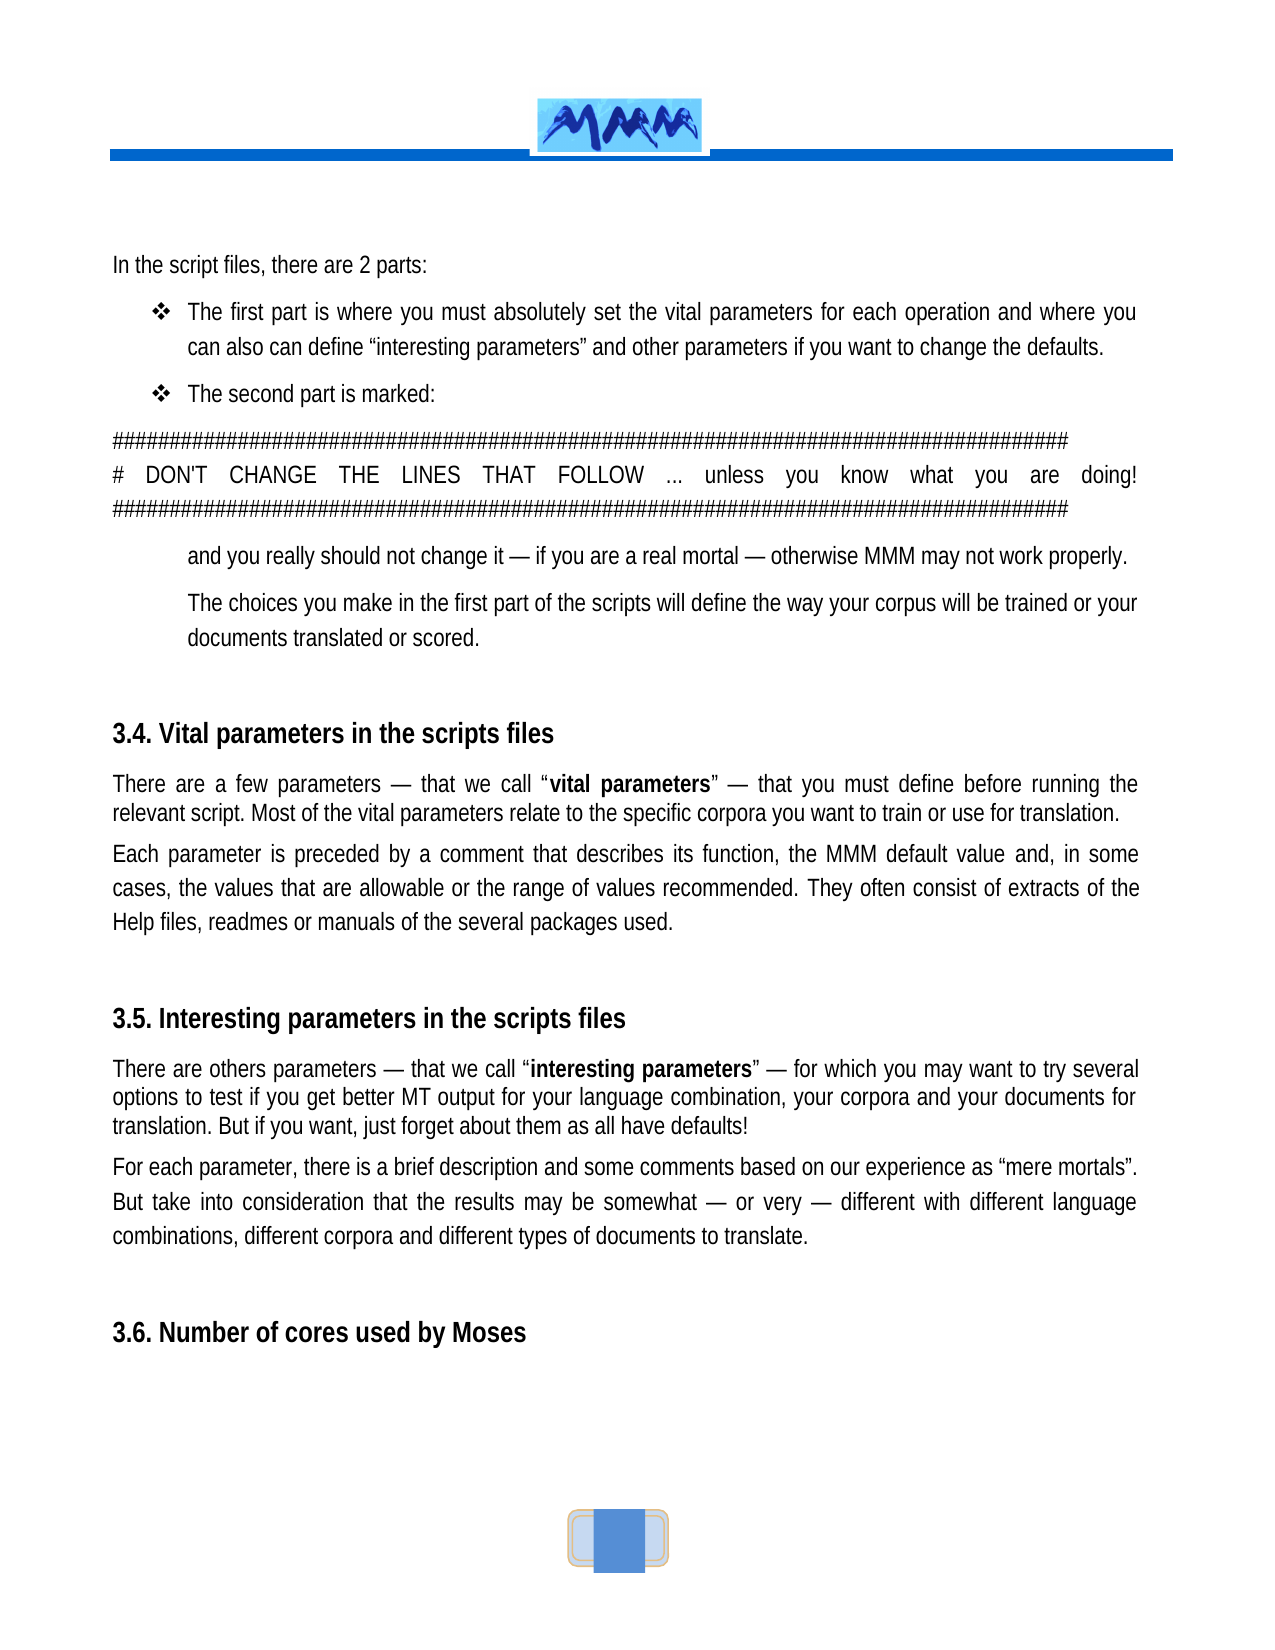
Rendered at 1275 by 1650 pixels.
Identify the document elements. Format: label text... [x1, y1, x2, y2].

list The first part is where you must absolutely set the vital parameters for each operation and where you can also can define “interesting parameters” and other parameters if you want to change the defaults. [150, 297, 1140, 360]
text The choices you make in the first part of the scripts will define the way your corpus will be trained or your documents translated or scored. [187, 588, 1140, 651]
text Each parameter is preceded by a comment that describes its function, the MMM default value and, in some cases, the values that are allowable or the range of values recommended. They often consist of extracts of the Help files, readmes or manuals of the several packages used. [112, 839, 1140, 936]
subtitle 3.5. Interesting parameters in the scripts files [112, 1001, 1140, 1034]
picture [529, 87, 710, 156]
text #################################################################################### # DON'T CHANGE THE LINES THAT FOLLOW ... unless you know what you are doing! #################################################################################### [112, 426, 1140, 523]
text There are a few parameters — that we call “vital parameters” — that you must define before running the relevant script. Most of the vital parameters relate to the specific corpora you want to train or use for translation. [112, 769, 1140, 826]
text In the script files, there are 2 parts: [112, 250, 1140, 279]
subtitle 3.4. Vital parameters in the scripts files [112, 716, 1140, 750]
list The second part is marked: [150, 378, 1140, 407]
text For each parameter, there is a brief description and some comments based on our experience as “mere mortals”. But take into consideration that the results may be somewhat — or very — different with different language combinations, different corpora and different types of documents to translate. [112, 1152, 1140, 1249]
text There are others parameters — that we call “interesting parameters” — for which you may want to try several options to test if you get better MT output for your language combination, your corpora and your documents for translation. But if you want, just forget about them as all have defaults! [112, 1054, 1140, 1140]
subtitle 3.6. Number of cores used by Moses [112, 1315, 1140, 1348]
text and you really should not change it — if you are a real mortal — otherwise MMM may not work properly. [187, 541, 1140, 570]
